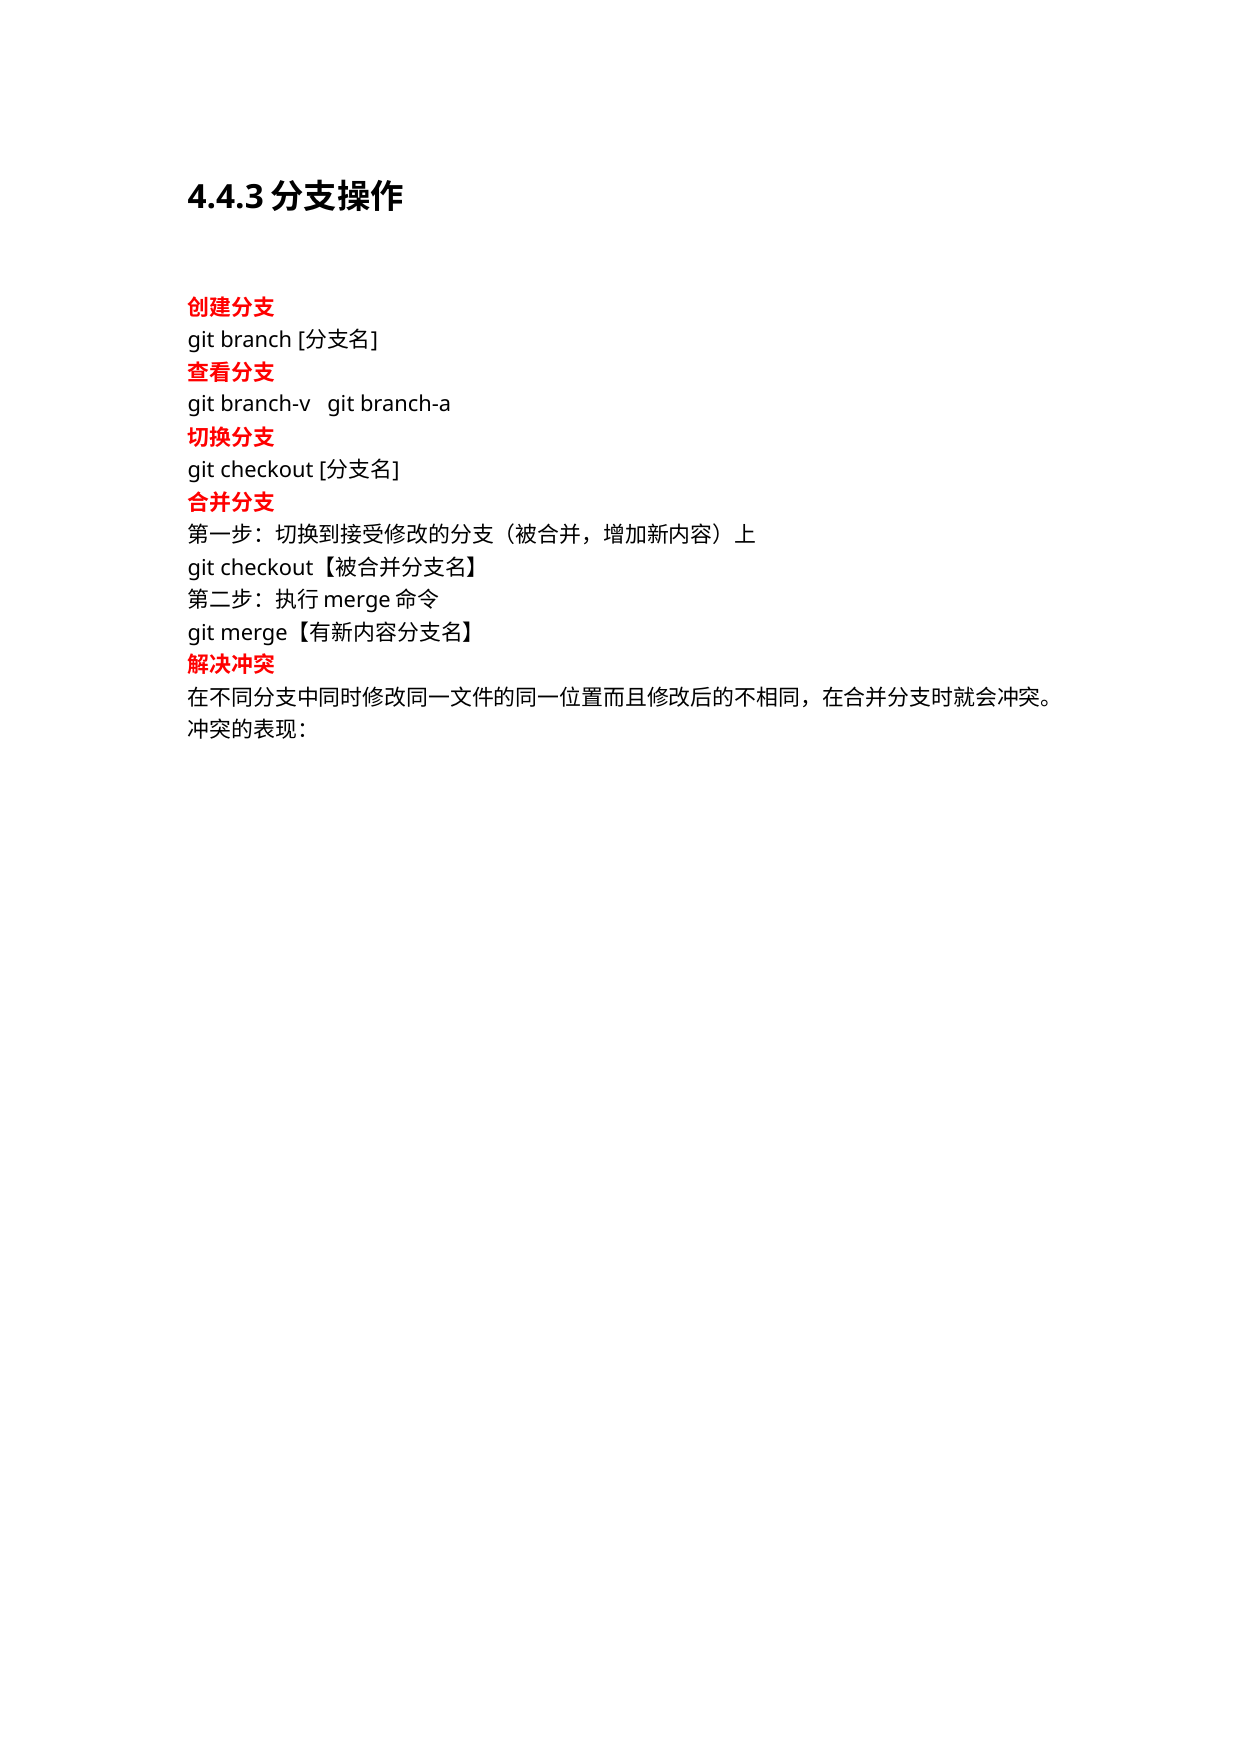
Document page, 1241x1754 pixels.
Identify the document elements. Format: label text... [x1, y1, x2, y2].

text git merge【有新内容分支名】 [187, 614, 1053, 647]
text 切换分支 [187, 419, 1053, 452]
text git branch-v git branch-a [187, 387, 1053, 419]
text git checkout [分支名] [187, 452, 1053, 484]
text 第二步：执行merge命令 [187, 582, 1053, 614]
text 第一步：切换到接受修改的分支（被合并，增加新内容）上 [187, 517, 1053, 549]
text 在不同分支中同时修改同一文件的同一位置而且修改后的不相同，在合并分支时就会冲突。 [187, 679, 1053, 712]
text 创建分支 [187, 289, 1053, 322]
text 合并分支 [187, 484, 1053, 517]
text git checkout【被合并分支名】 [187, 549, 1053, 582]
text 解决冲突 [187, 647, 1053, 679]
text 查看分支 [187, 354, 1053, 387]
text 冲突的表现： [187, 712, 1053, 744]
subtitle 4.4.3分支操作 [187, 162, 1053, 227]
text git branch [分支名] [187, 322, 1053, 354]
